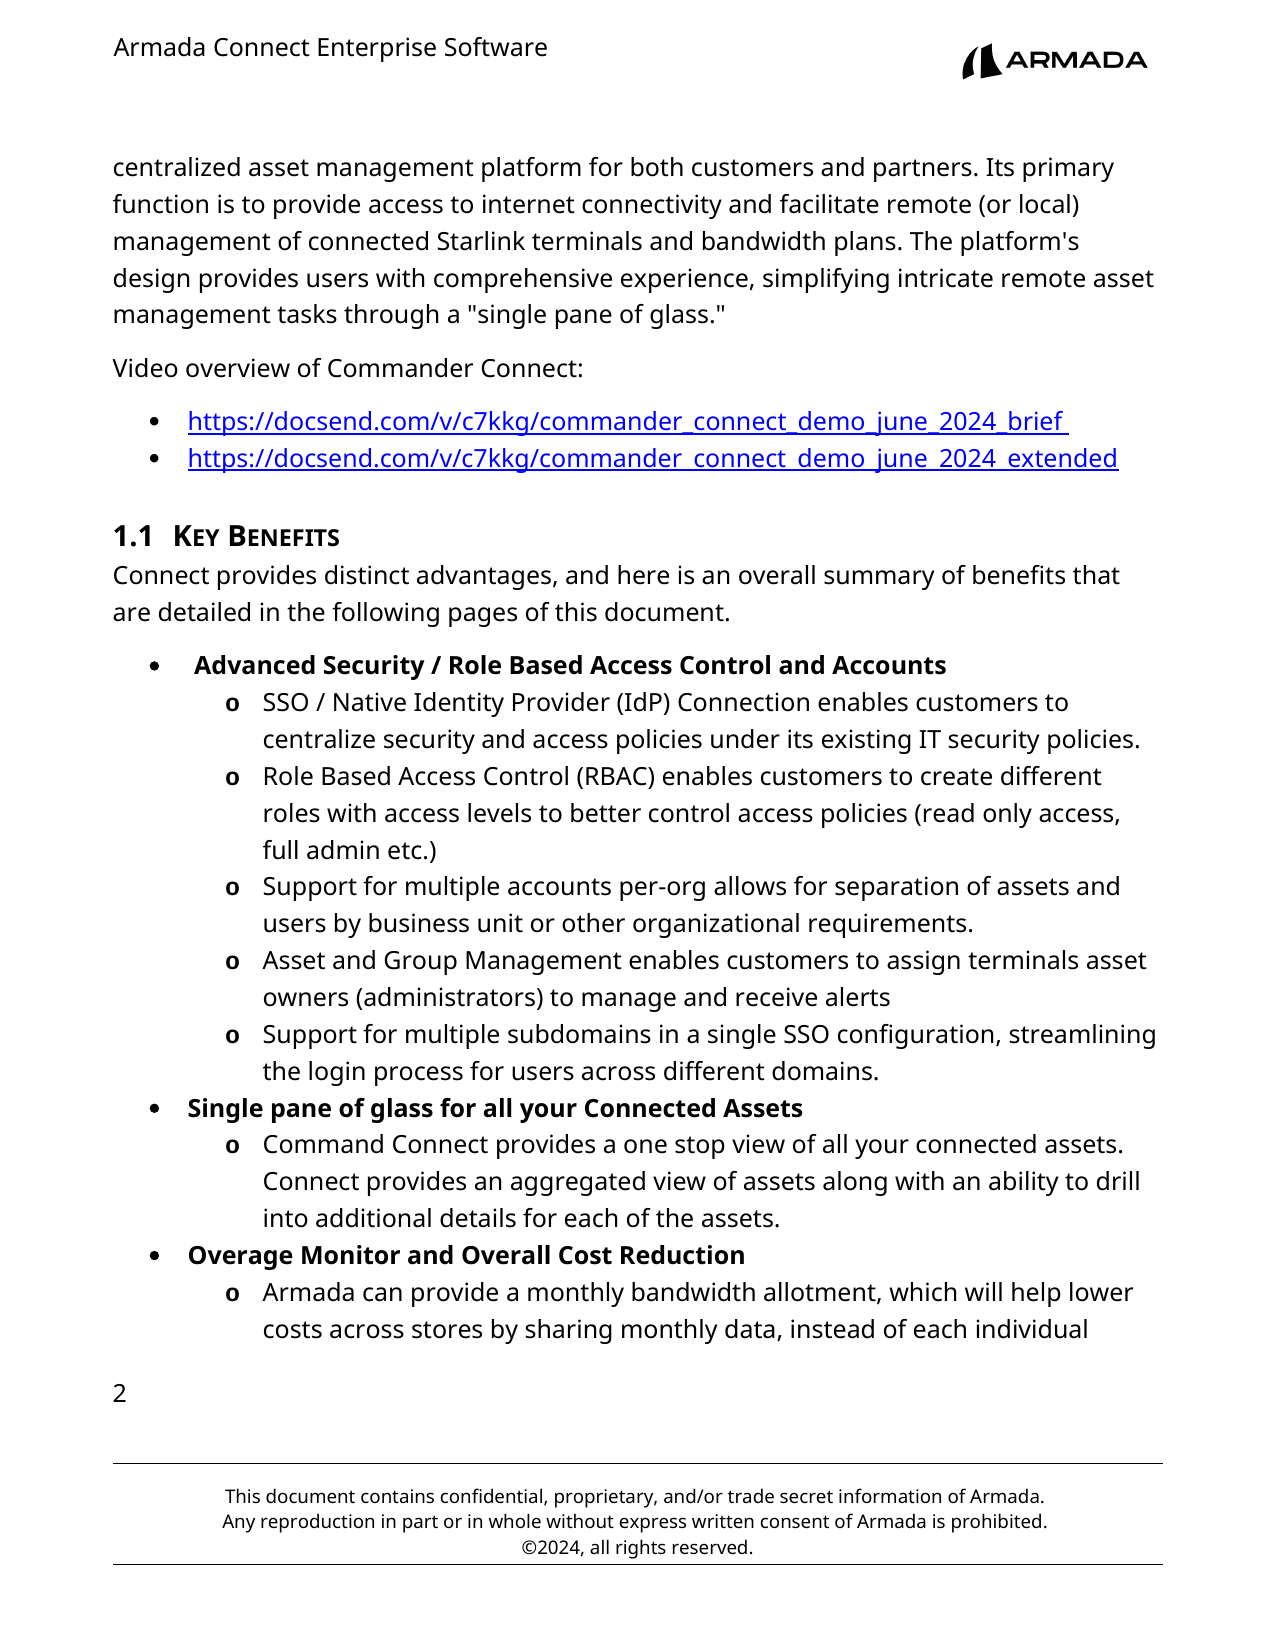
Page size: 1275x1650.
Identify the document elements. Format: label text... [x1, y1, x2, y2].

list https://docsend.com/v/c7kkg/commander_connect_demo_june_2024_extended [150, 441, 1162, 475]
list Overage Monitor and Overall Cost Reduction [150, 1238, 1162, 1272]
text Connect provides distinct advantages, and here is an overall summary of benefits that are detailed in the following pages of this document. [112, 558, 1162, 629]
list https://docsend.com/v/c7kkg/commander_connect_demo_june_2024_brief [150, 404, 1162, 438]
list Support for multiple subdomains in a single SSO configuration, streamlining the login process for users across different domains. [225, 1017, 1162, 1088]
list Asset and Group Management enables customers to assign terminals asset owners (administrators) to manage and receive alerts [225, 943, 1162, 1014]
list SSO / Native Identity Provider (IdP) Connection enables customers to centralize security and access policies under its existing IT security policies. [225, 685, 1162, 756]
text Video overview of Commander Connect: [112, 351, 1162, 384]
list Command Connect provides a one stop view of all your connected assets. Connect provides an aggregated view of assets along with an ability to drill into additional details for each of the assets. [225, 1127, 1162, 1235]
list Support for multiple accounts per-org allows for separation of assets and users by business unit or other organizational requirements. [225, 869, 1162, 940]
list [225, 1274, 1162, 1345]
list Advanced Security / Role Based Access Control and Accounts [150, 648, 1162, 682]
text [112, 150, 1162, 331]
list Role Based Access Control (RBAC) enables customers to create different roles with access levels to better control access policies (read only access, full admin etc.) [225, 758, 1162, 866]
list Single pane of glass for all your Connected Assets [150, 1090, 1162, 1124]
subtitle Key Benefits [112, 515, 1162, 555]
